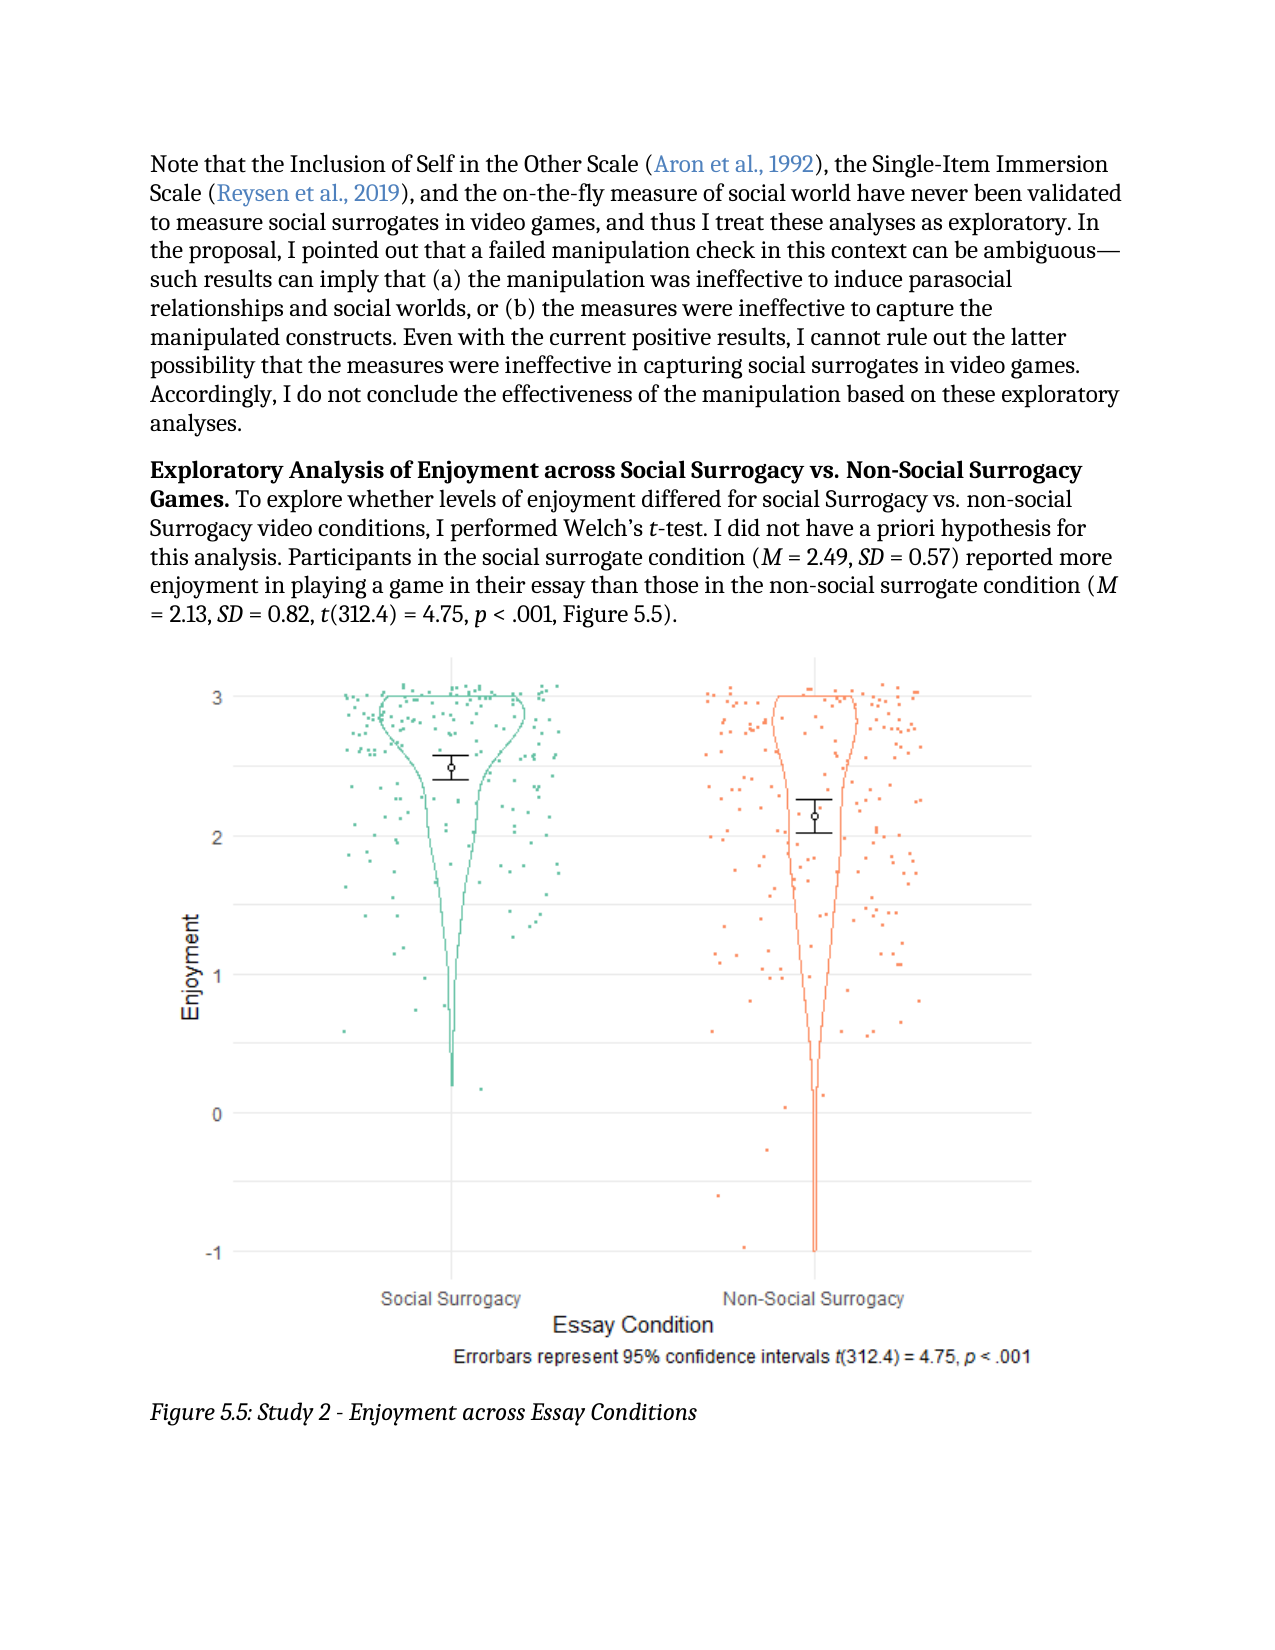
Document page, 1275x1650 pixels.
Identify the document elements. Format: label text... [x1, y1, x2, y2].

picture [168, 647, 1044, 1377]
text Exploratory Analysis of Enjoyment across Social Surrogacy vs. Non-Social Surrogacy Games. To explore whether levels of enjoyment differed for social Surrogacy vs. non-social Surrogacy video conditions, I performed Welch’s t-test. I did not have a priori hypothesis for this analysis. Participants in the social surrogate condition (M = 2.49, SD = 0.57) reported more enjoyment in playing a game in their essay than those in the non-social surrogate condition (M = 2.13, SD = 0.82, t(312.4) = 4.75, p < .001, Figure 5.5). [150, 456, 1125, 629]
text Figure 5.5: Study 2 - Enjoyment across Essay Conditions [150, 1397, 1125, 1426]
text Note that the Inclusion of Self in the Other Scale (Aron et al., 1992), the Single-Item Immersion Scale (Reysen et al., 2019), and the on-the-fly measure of social world have never been validated to measure social surrogates in video games, and thus I treat these analyses as exploratory. In the proposal, I pointed out that a failed manipulation check in this context can be ambiguous—such results can imply that (a) the manipulation was ineffective to induce parasocial relationships and social worlds, or (b) the measures were ineffective to capture the manipulated constructs. Even with the current positive results, I cannot rule out the latter possibility that the measures were ineffective in capturing social surrogates in video games. Accordingly, I do not conclude the effectiveness of the manipulation based on these exploratory analyses. [150, 150, 1125, 437]
